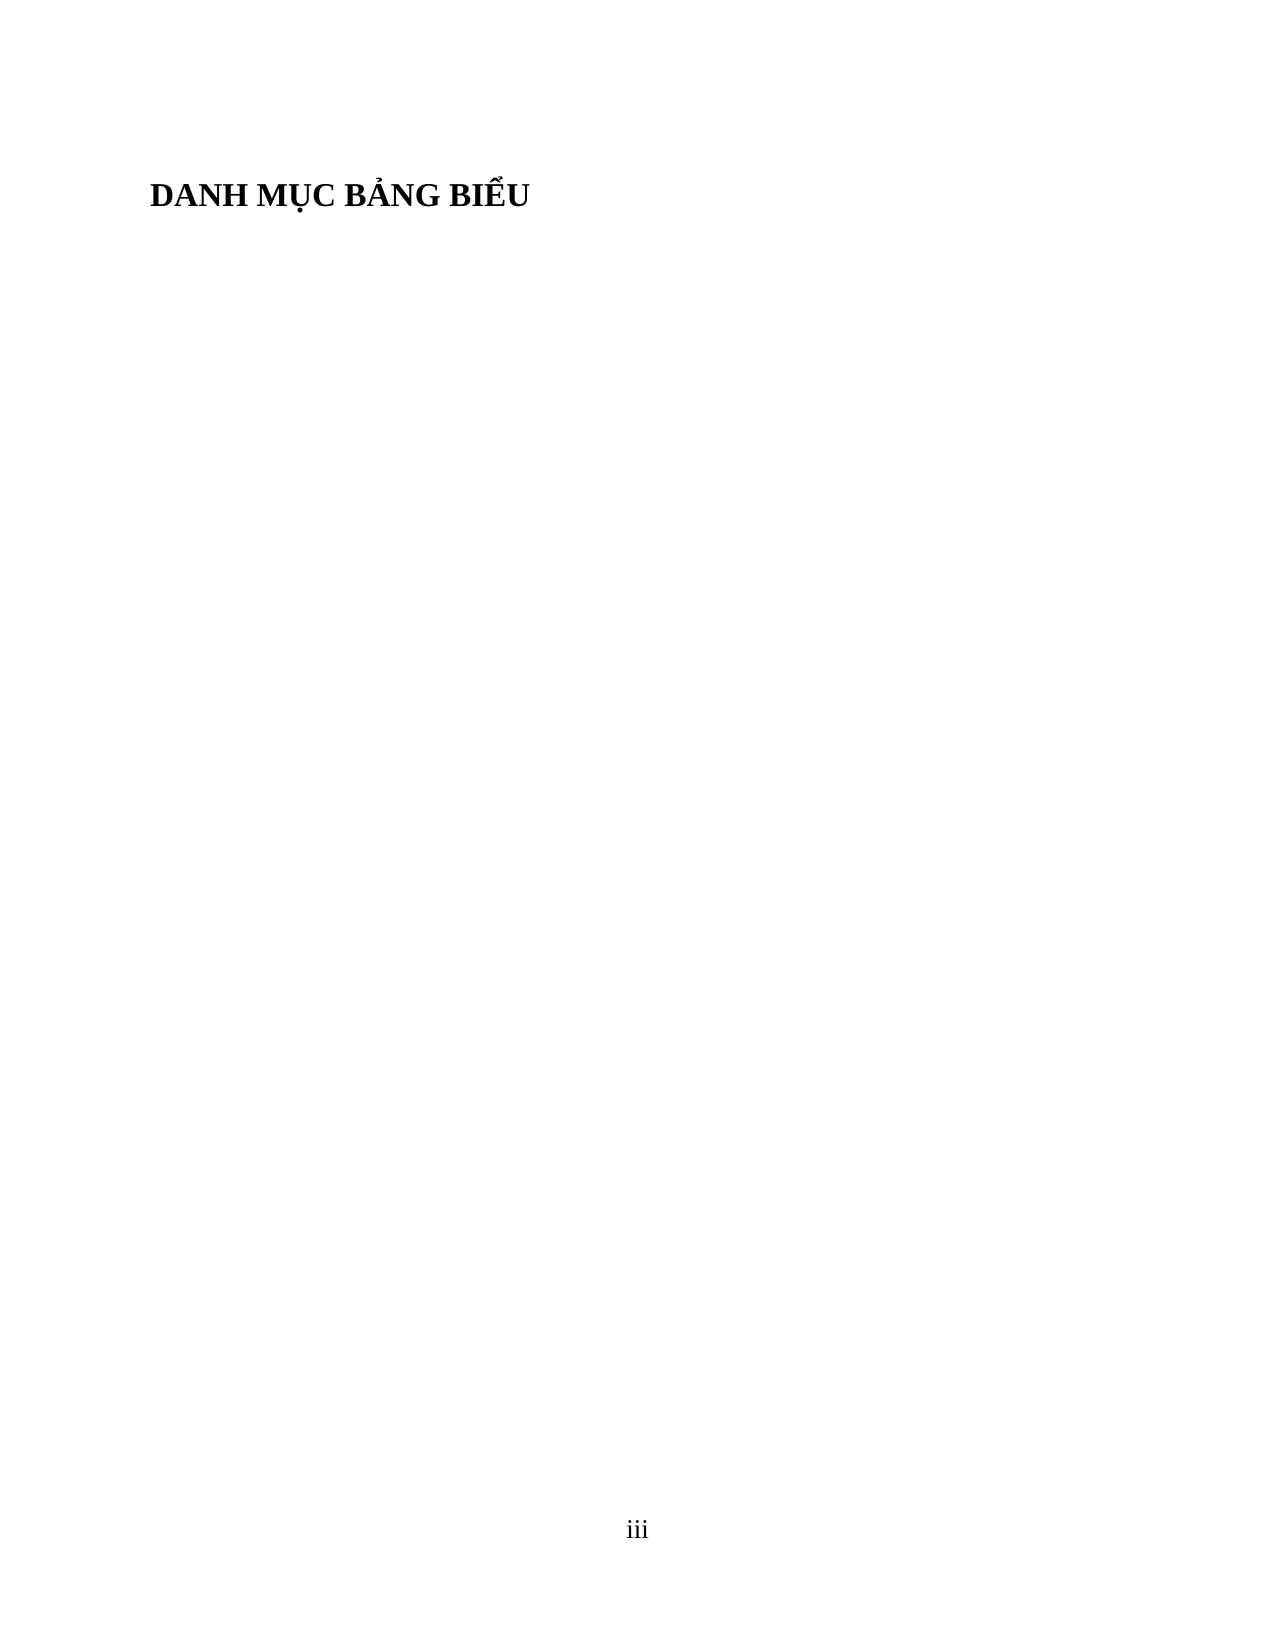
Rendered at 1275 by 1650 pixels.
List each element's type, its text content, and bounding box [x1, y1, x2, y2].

subtitle DANH MỤC BẢNG BIỂU [150, 175, 1125, 213]
